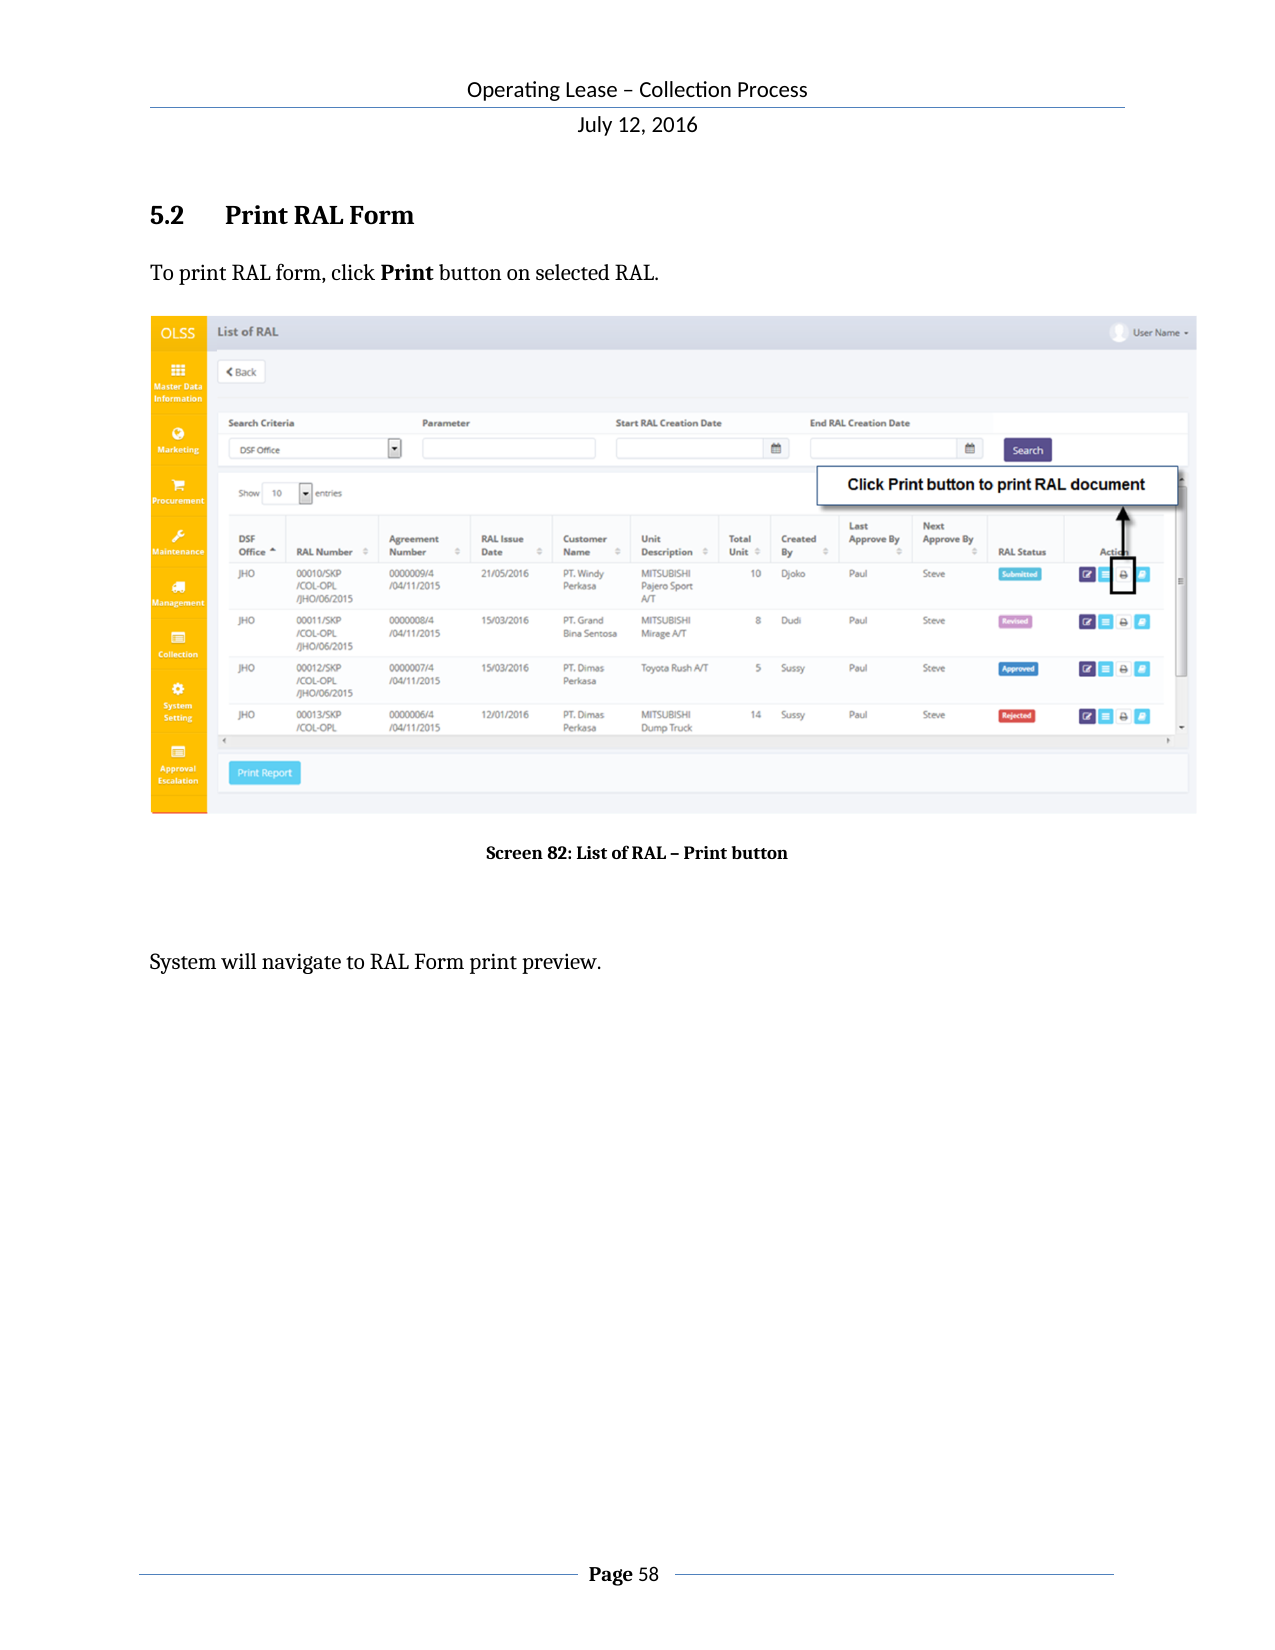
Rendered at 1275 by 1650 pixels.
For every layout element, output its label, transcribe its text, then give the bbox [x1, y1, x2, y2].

text Screen 82: List of RAL – Print button [150, 843, 1125, 864]
subtitle Print RAL Form [150, 200, 1125, 231]
text System will navigate to RAL Form print preview. [150, 949, 1125, 975]
picture [150, 315, 1197, 814]
text To print RAL form, click Print button on selected RAL. [150, 260, 1125, 286]
